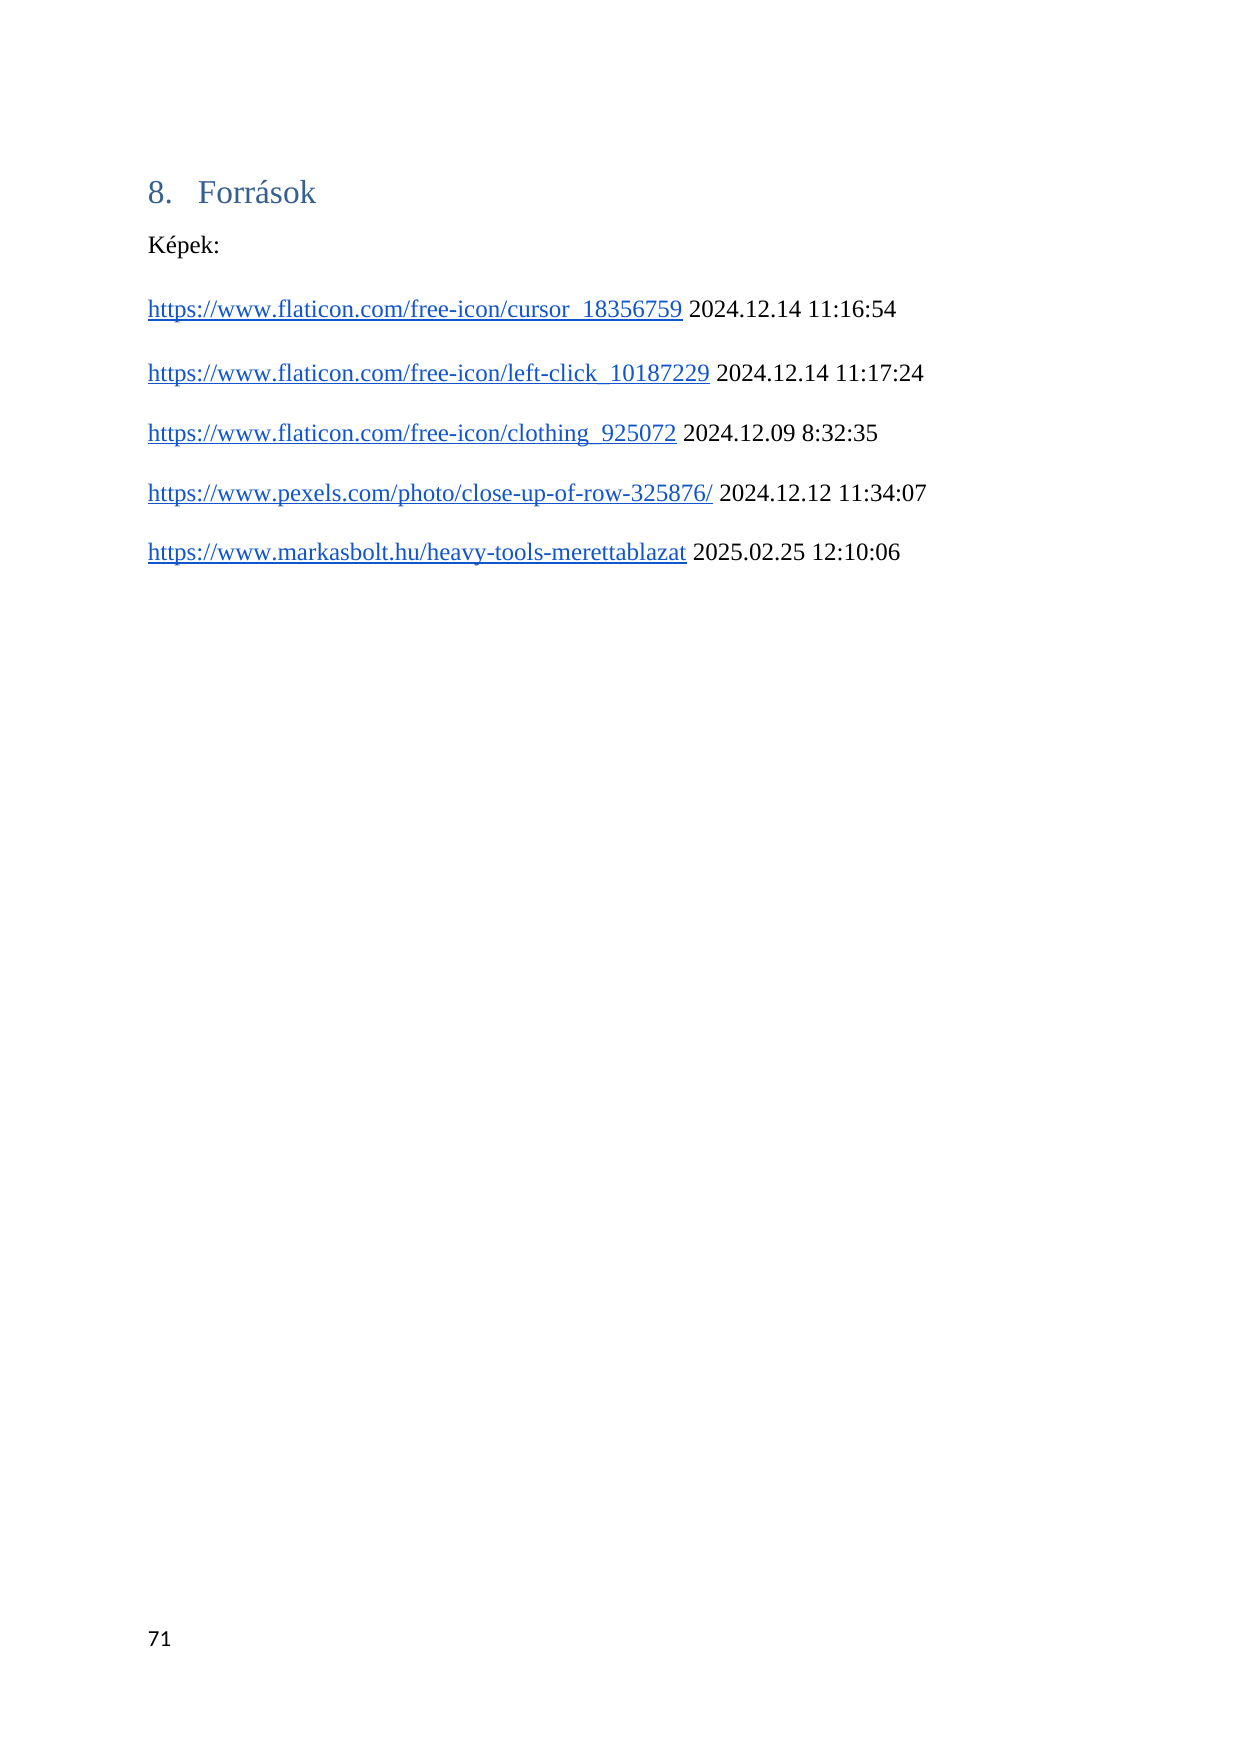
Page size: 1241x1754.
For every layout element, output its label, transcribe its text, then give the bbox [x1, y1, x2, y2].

text https://www.markasbolt.hu/heavy-tools-merettablazat 2025.02.25 12:10:06 [148, 537, 1093, 566]
subtitle Források [148, 173, 1093, 211]
text https://www.pexels.com/photo/close-up-of-row-325876/ 2024.12.12 11:34:07 [148, 478, 1093, 506]
text https://www.flaticon.com/free-icon/cursor_18356759 2024.12.14 11:16:54 [148, 294, 1093, 323]
text Képek: [148, 230, 1093, 259]
text https://www.flaticon.com/free-icon/left-click_10187229 2024.12.14 11:17:24 [148, 358, 1093, 387]
text https://www.flaticon.com/free-icon/clothing_925072 2024.12.09 8:32:35 [148, 418, 1093, 447]
